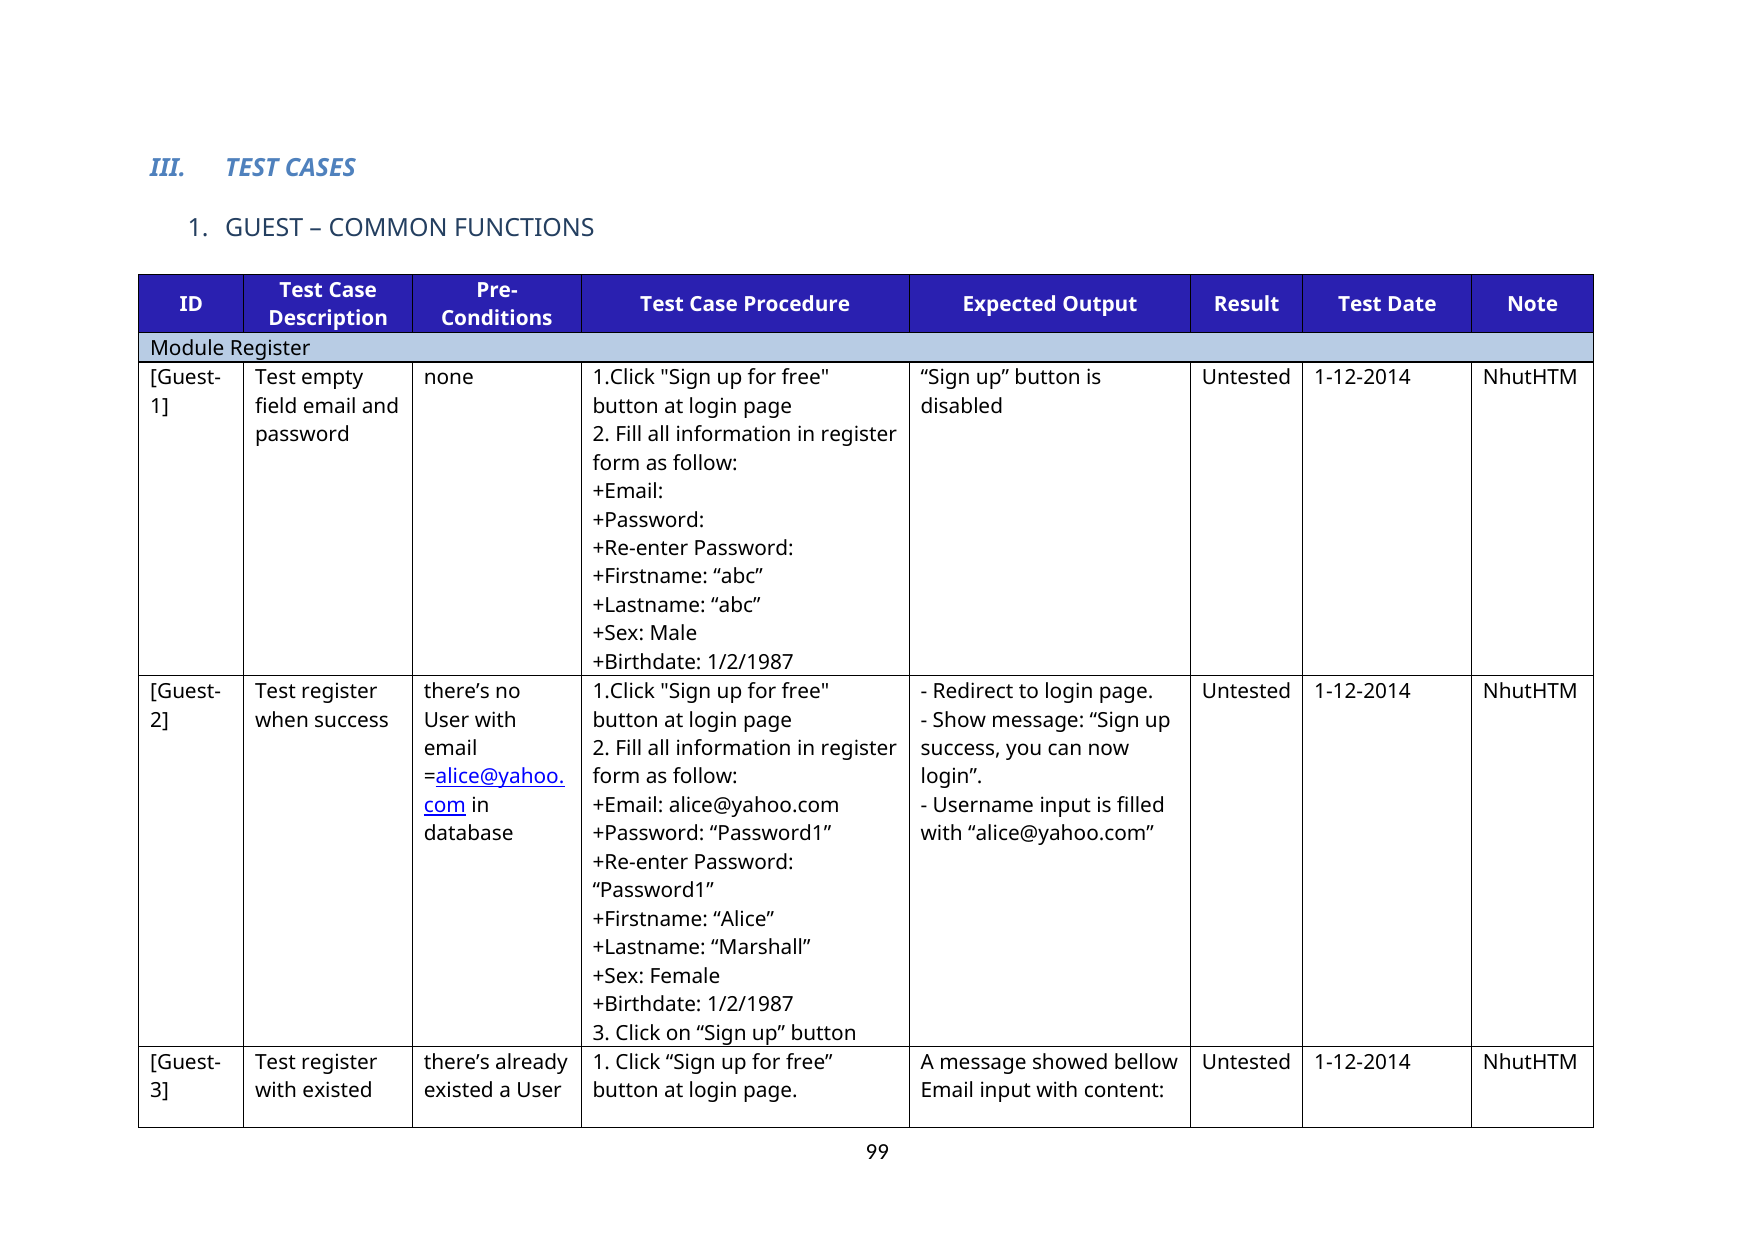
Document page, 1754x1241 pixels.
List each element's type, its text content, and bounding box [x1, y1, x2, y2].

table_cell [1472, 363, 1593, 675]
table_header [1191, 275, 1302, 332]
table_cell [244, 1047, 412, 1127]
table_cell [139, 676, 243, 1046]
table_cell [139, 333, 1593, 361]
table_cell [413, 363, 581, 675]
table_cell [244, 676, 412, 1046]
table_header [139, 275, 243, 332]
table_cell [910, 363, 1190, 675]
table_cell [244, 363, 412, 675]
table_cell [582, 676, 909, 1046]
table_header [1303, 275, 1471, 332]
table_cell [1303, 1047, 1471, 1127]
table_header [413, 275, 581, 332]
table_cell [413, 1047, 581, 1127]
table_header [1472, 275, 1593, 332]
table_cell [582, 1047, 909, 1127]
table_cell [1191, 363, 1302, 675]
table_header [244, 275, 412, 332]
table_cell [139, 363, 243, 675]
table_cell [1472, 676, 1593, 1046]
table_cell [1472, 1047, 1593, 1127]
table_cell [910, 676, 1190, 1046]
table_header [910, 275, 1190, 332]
subtitle TEST CASES [150, 150, 1604, 184]
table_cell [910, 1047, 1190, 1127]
subtitle GUEST – COMMON FUNCTIONS [187, 210, 1604, 244]
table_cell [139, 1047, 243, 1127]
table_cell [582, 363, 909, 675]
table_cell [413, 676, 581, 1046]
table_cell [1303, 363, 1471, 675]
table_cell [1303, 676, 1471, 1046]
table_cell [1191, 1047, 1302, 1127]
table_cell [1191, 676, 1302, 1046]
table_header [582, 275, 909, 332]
